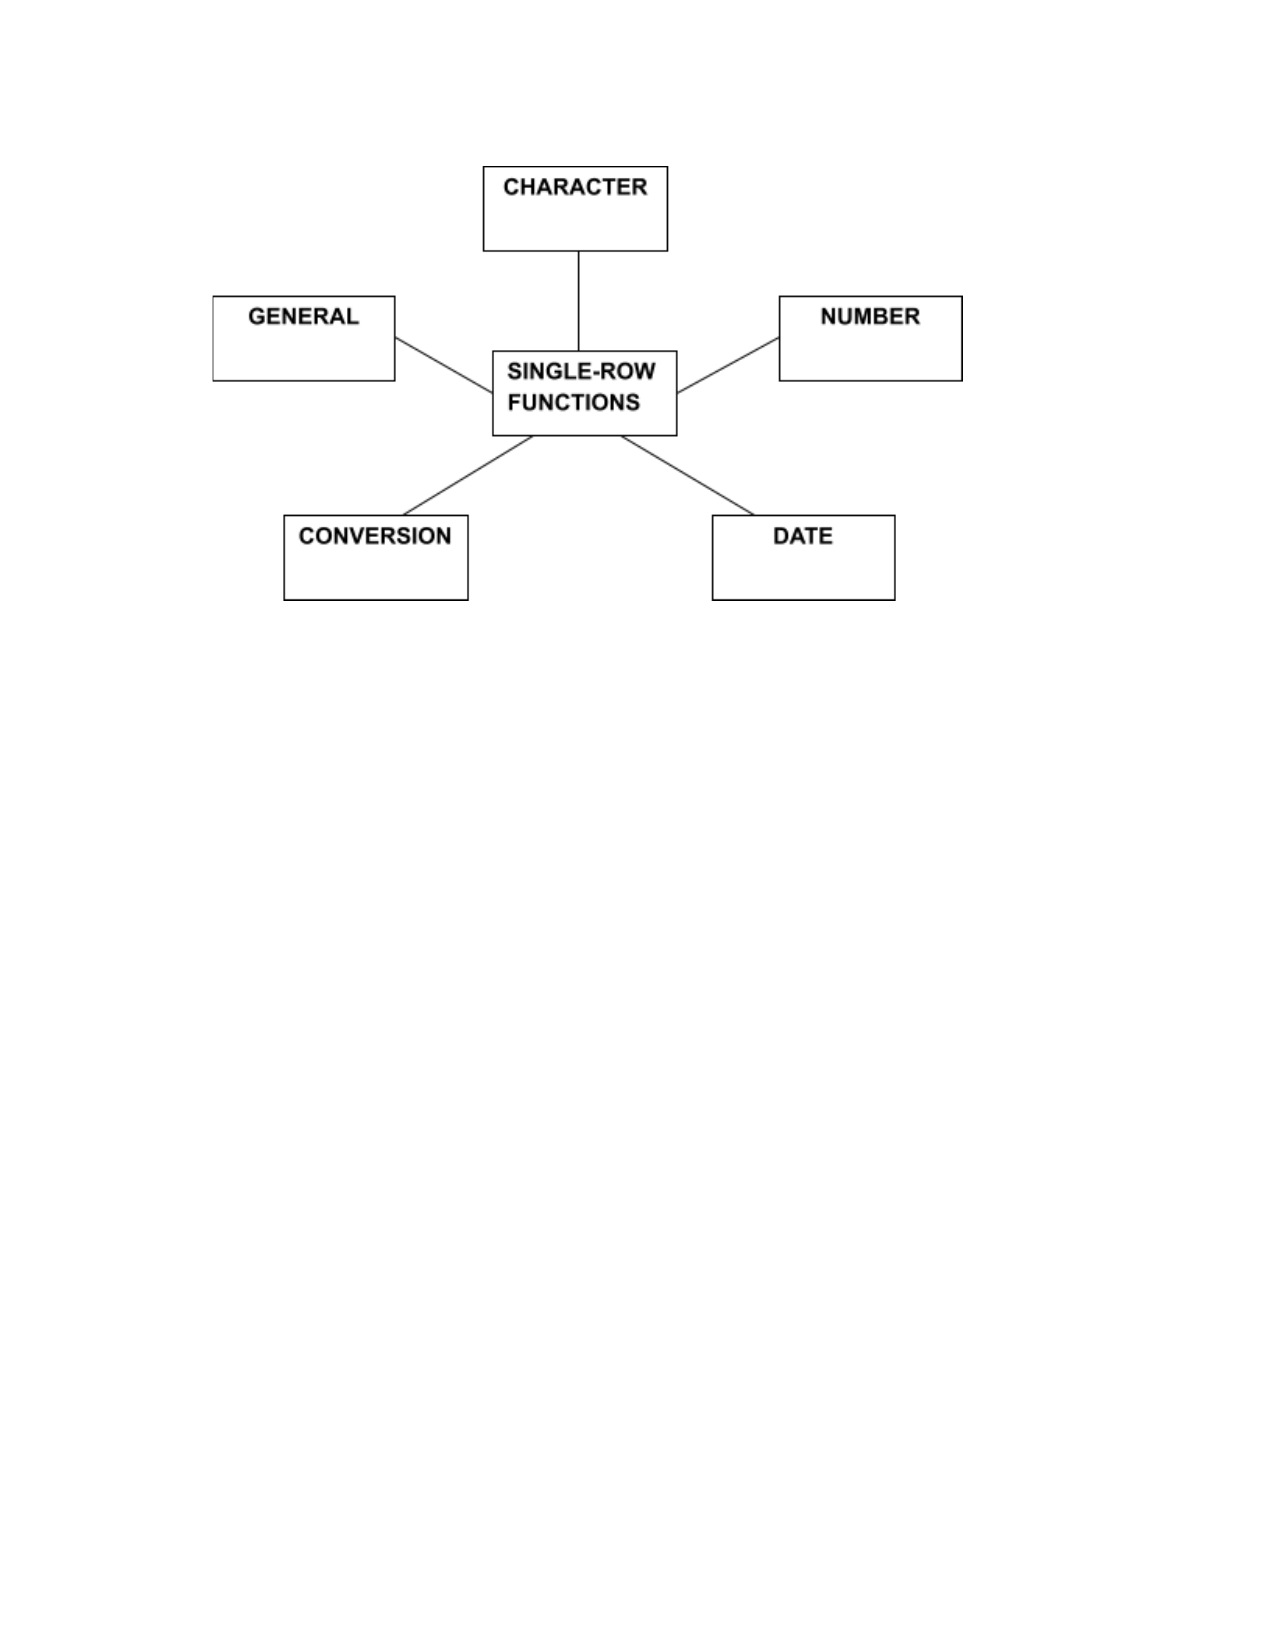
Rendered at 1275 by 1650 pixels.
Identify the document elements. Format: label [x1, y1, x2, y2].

picture [212, 166, 963, 601]
